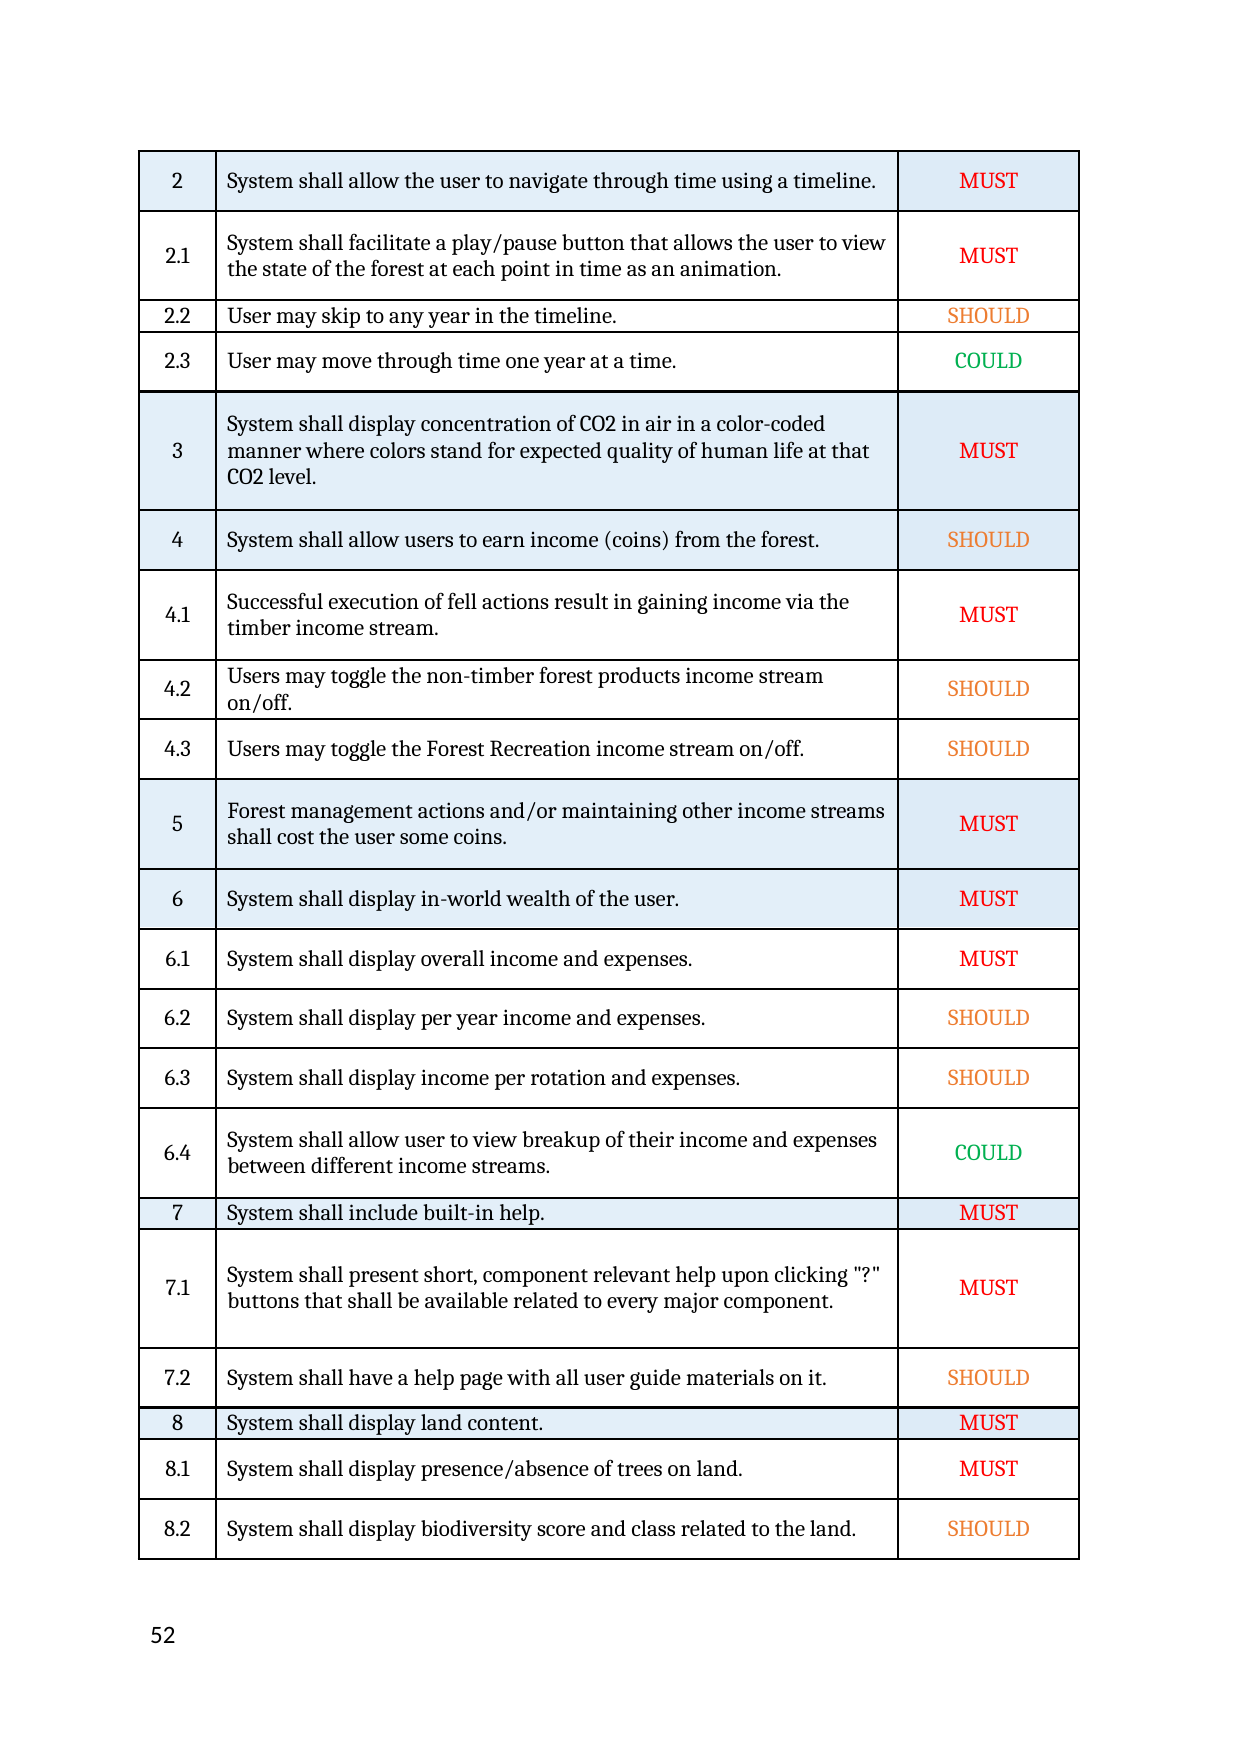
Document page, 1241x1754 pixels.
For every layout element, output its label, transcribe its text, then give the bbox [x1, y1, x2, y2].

table_cell MUST [899, 571, 1078, 658]
table_cell 4.2 [140, 661, 215, 718]
table_cell 6.1 [140, 930, 215, 987]
table_cell SHOULD [899, 990, 1078, 1047]
table_cell System shall have a help page with all user guide materials on it. [217, 1349, 897, 1406]
table_cell 3 [140, 393, 215, 509]
table_cell 8.2 [140, 1500, 215, 1557]
table_cell 2.1 [140, 212, 215, 299]
table_cell System shall allow the user to navigate through time using a timeline. [217, 152, 897, 210]
table_cell 7.1 [140, 1230, 215, 1347]
table_cell 4.3 [140, 720, 215, 778]
table_cell System shall display land content. [217, 1409, 897, 1438]
table_cell SHOULD [899, 720, 1078, 778]
table_cell System shall allow users to earn income (coins) from the forest. [217, 511, 897, 569]
table_cell 6.2 [140, 990, 215, 1047]
table_cell System shall present short, component relevant help upon clicking "?" buttons that shall be available related to every major component. [217, 1230, 897, 1347]
table_cell SHOULD [899, 661, 1078, 718]
table_cell MUST [899, 212, 1078, 299]
table_cell SHOULD [899, 1349, 1078, 1406]
table_cell 2.2 [140, 301, 215, 331]
table_cell System shall display concentration of CO2 in air in a color-coded manner where colors stand for expected quality of human life at that CO2 level. [217, 393, 897, 509]
table_cell 7 [140, 1199, 215, 1228]
table_cell 8.1 [140, 1440, 215, 1498]
table_cell 6.4 [140, 1109, 215, 1197]
table_cell SHOULD [899, 511, 1078, 569]
table_cell Forest management actions and/or maintaining other income streams shall cost the user some coins. [217, 780, 897, 868]
table_cell 2.3 [140, 333, 215, 390]
table_cell 5 [140, 780, 215, 868]
table_cell 6.3 [140, 1049, 215, 1107]
table_cell System shall display in-world wealth of the user. [217, 870, 897, 927]
table_cell System shall display biodiversity score and class related to the land. [217, 1500, 897, 1557]
table_cell Users may toggle the Forest Recreation income stream on/off. [217, 720, 897, 778]
table_cell 4 [140, 511, 215, 569]
table_cell SHOULD [899, 1500, 1078, 1557]
table_cell MUST [899, 1409, 1078, 1438]
table_cell System shall display overall income and expenses. [217, 930, 897, 987]
table_cell 4.1 [140, 571, 215, 658]
table_cell SHOULD [899, 301, 1078, 331]
table_cell MUST [899, 393, 1078, 509]
table_cell System shall allow user to view breakup of their income and expenses between different income streams. [217, 1109, 897, 1197]
table_cell System shall display income per rotation and expenses. [217, 1049, 897, 1107]
table_cell 7.2 [140, 1349, 215, 1406]
table_cell System shall display presence/absence of trees on land. [217, 1440, 897, 1498]
table_cell User may skip to any year in the timeline. [217, 301, 897, 331]
table_cell User may move through time one year at a time. [217, 333, 897, 390]
table_cell MUST [899, 152, 1078, 210]
table_cell 8 [140, 1409, 215, 1438]
table_cell Users may toggle the non-timber forest products income stream on/off. [217, 661, 897, 718]
table_cell 2 [140, 152, 215, 210]
table_cell MUST [899, 780, 1078, 868]
table_cell MUST [899, 930, 1078, 987]
table_cell MUST [899, 1440, 1078, 1498]
table_cell MUST [899, 1230, 1078, 1347]
table_cell System shall facilitate a play/pause button that allows the user to view the state of the forest at each point in time as an animation. [217, 212, 897, 299]
table_cell SHOULD [899, 1049, 1078, 1107]
table_cell COULD [899, 333, 1078, 390]
table_cell 6 [140, 870, 215, 927]
table_cell Successful execution of fell actions result in gaining income via the timber income stream. [217, 571, 897, 658]
table_cell MUST [899, 870, 1078, 927]
table_cell COULD [899, 1109, 1078, 1197]
table_cell System shall display per year income and expenses. [217, 990, 897, 1047]
table_cell MUST [899, 1199, 1078, 1228]
table_cell System shall include built-in help. [217, 1199, 897, 1228]
